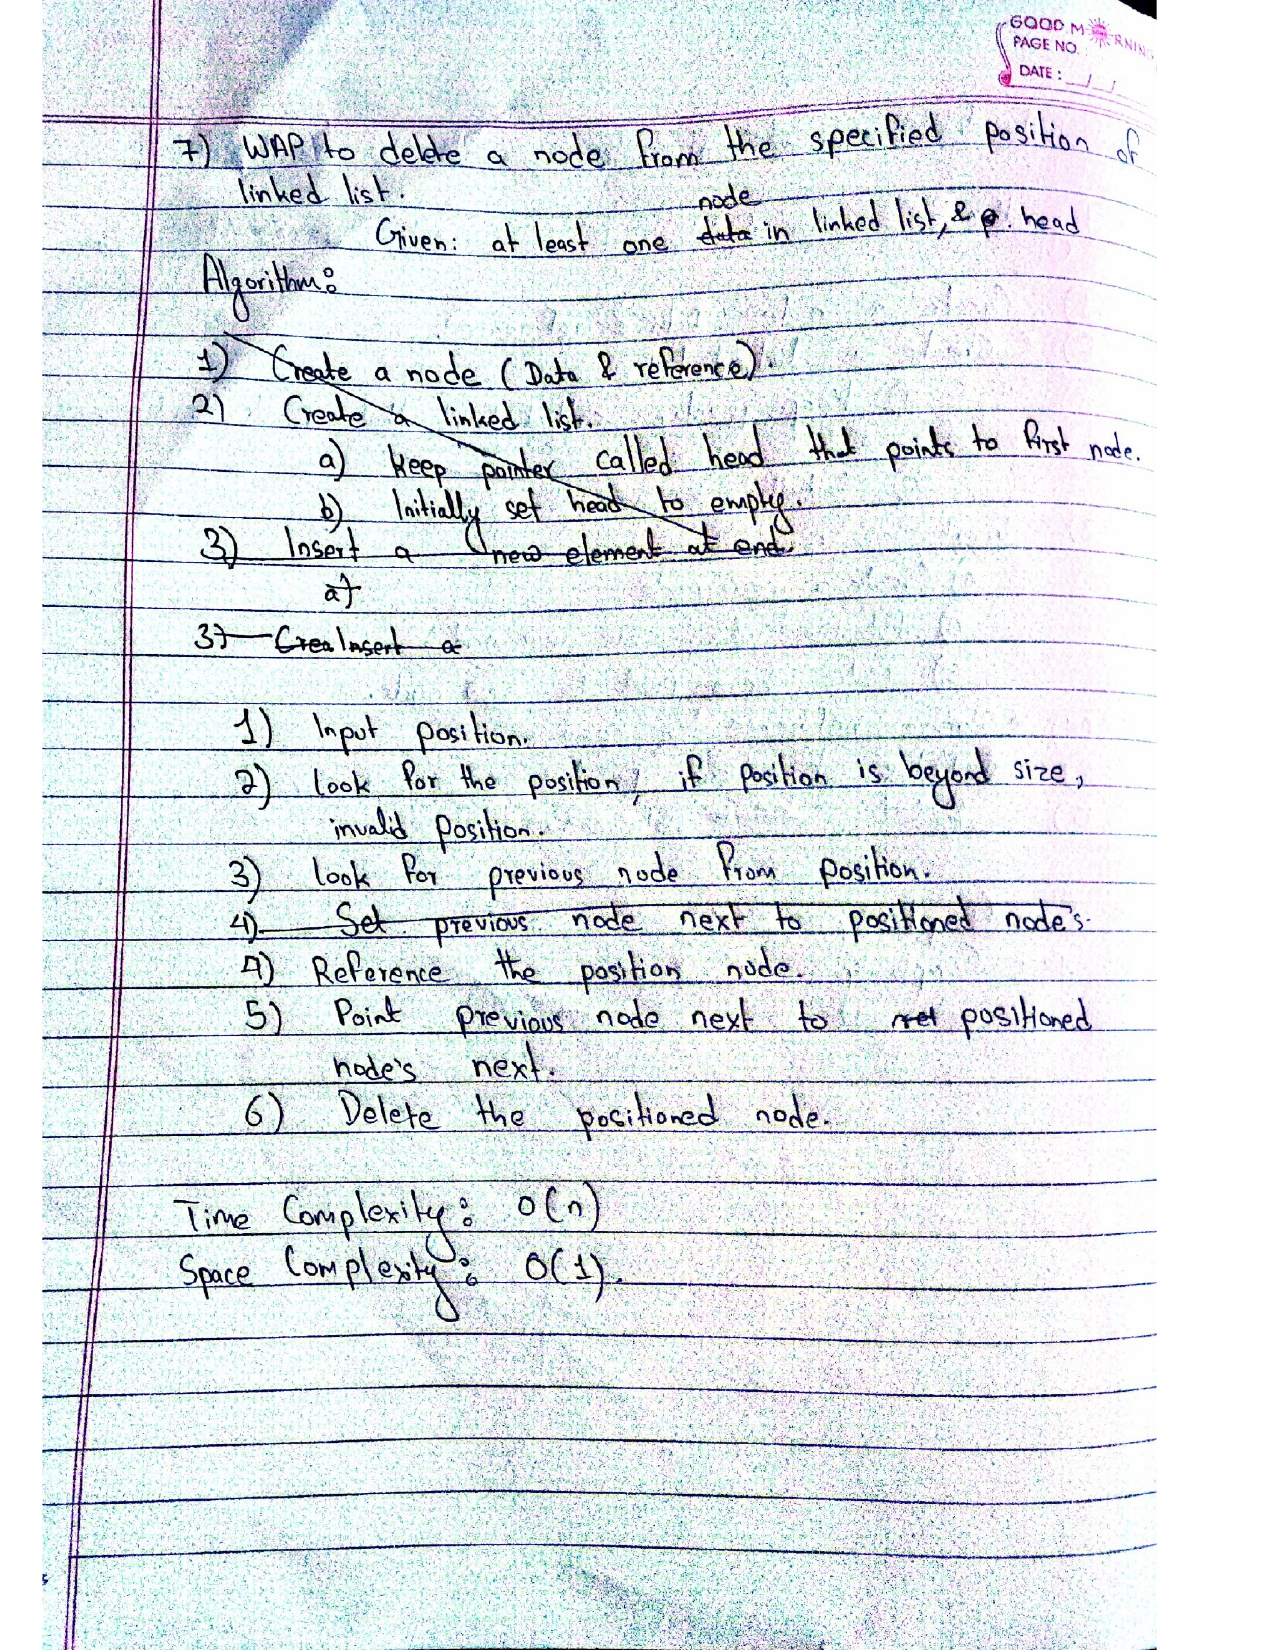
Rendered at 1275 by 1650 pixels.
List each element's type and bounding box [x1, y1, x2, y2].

picture [42, 0, 1157, 1650]
